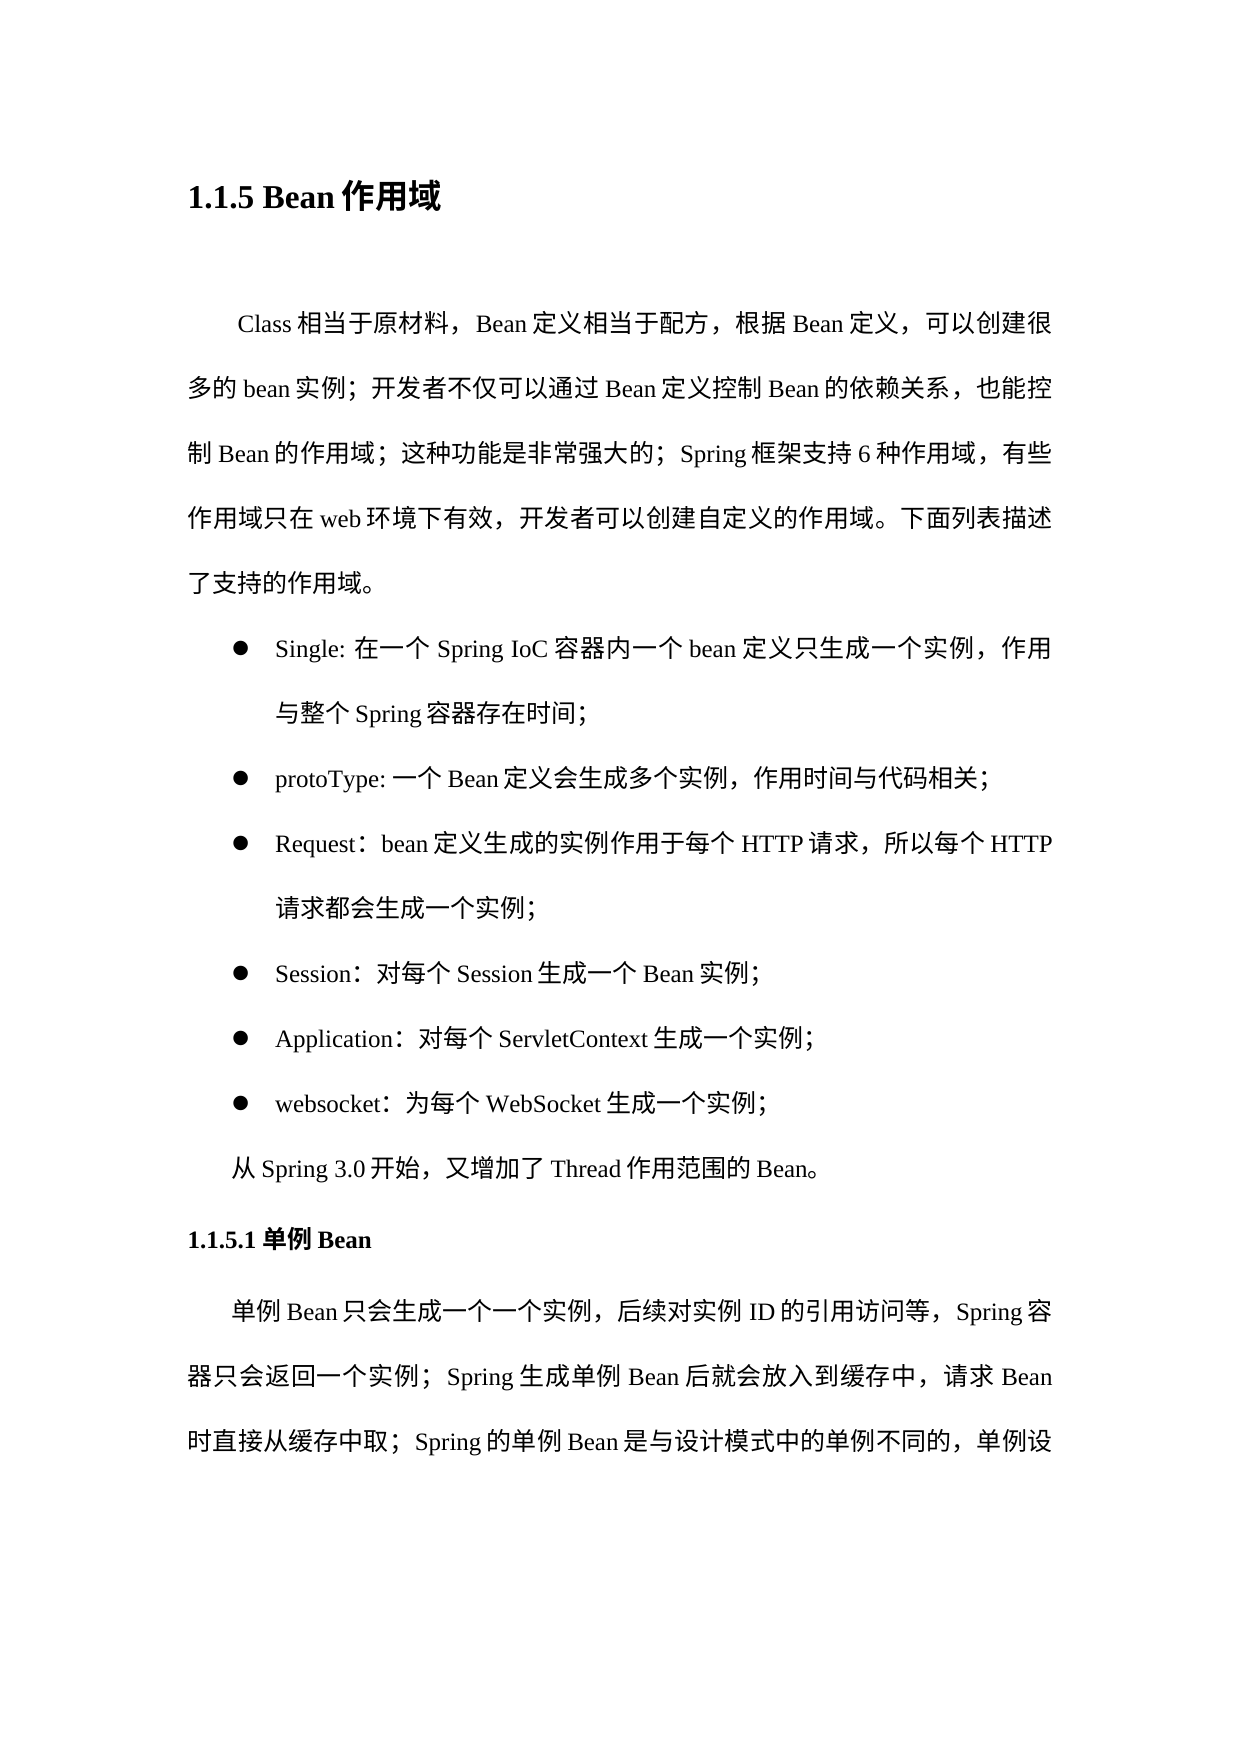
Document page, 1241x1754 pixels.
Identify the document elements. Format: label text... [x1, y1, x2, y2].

subtitle 1.1.5 Bean作用域 [187, 162, 1053, 227]
text Class相当于原材料，Bean定义相当于配方，根据Bean定义，可以创建很多的bean实例；开发者不仅可以通过Bean定义控制Bean的依赖关系，也能控制Bean的作用域；这种功能是非常强大的；Spring框架支持6种作用域，有些作用域只在web环境下有效，开发者可以创建自定义的作用域。下面列表描述了支持的作用域。 [187, 289, 1053, 614]
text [187, 1277, 1053, 1472]
subtitle 1.1.5.1 单例Bean [187, 1205, 1053, 1270]
list Session：对每个Session生成一个Bean实例； [231, 939, 1053, 1004]
list Request：bean定义生成的实例作用于每个HTTP请求，所以每个HTTP请求都会生成一个实例； [231, 809, 1053, 939]
list websocket：为每个WebSocket生成一个实例； [231, 1069, 1053, 1134]
list Application：对每个ServletContext生成一个实例； [231, 1004, 1053, 1069]
list Single: 在一个Spring IoC容器内一个bean定义只生成一个实例，作用与整个Spring容器存在时间； [231, 614, 1053, 744]
text 从Spring 3.0开始，又增加了Thread作用范围的Bean。 [187, 1134, 1053, 1199]
list protoType: 一个Bean定义会生成多个实例，作用时间与代码相关； [231, 744, 1053, 809]
